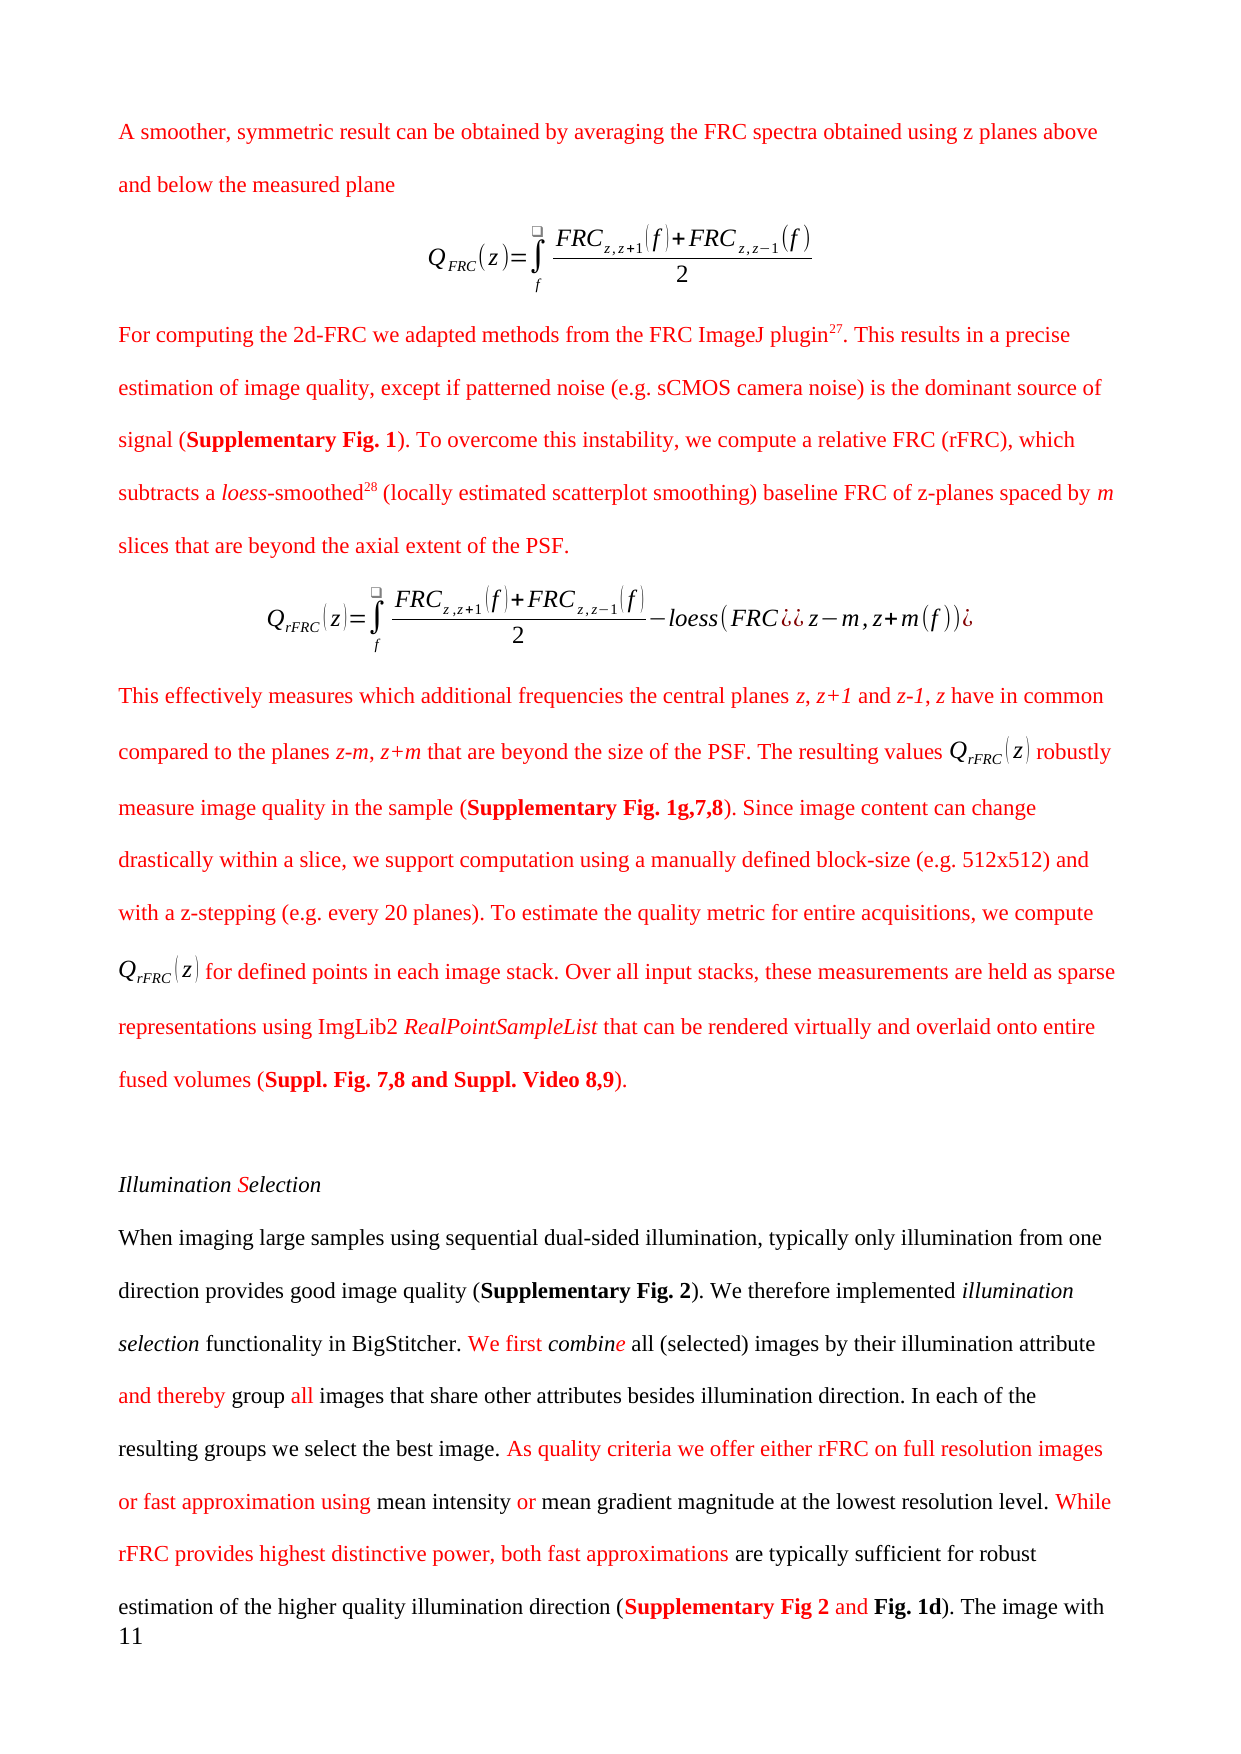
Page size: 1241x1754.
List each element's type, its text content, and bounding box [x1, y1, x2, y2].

text Illumination Selection [118, 1172, 1122, 1198]
text For computing the 2d-FRC we adapted methods from the FRC ImageJ plugin27. This results in a precise estimation of image quality, except if patterned noise (e.g. sCMOS camera noise) is the dominant source of signal (Supplementary Fig. 1). To overcome this instability, we compute a relative FRC (rFRC), which subtracts a loess-smoothed28 (locally estimated scatterplot smoothing) baseline FRC of z-planes spaced by m slices that are beyond the axial extent of the PSF. [118, 321, 1122, 558]
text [118, 1224, 1122, 1619]
text This effectively measures which additional frequencies the central planes z, z+1 and z-1, z have in common compared to the planes z-m, z+m that are beyond the size of the PSF. The resulting values robustly measure image quality in the sample (Supplementary Fig. 1g,7,8). Since image content can change drastically within a slice, we support computation using a manually defined block-size (e.g. 512x512) and with a z-stepping (e.g. every 20 planes). To estimate the quality metric for entire acquisitions, we compute for defined points in each image stack. Over all input stacks, these measurements are held as sparse representations using ImgLib2 RealPointSampleList that can be rendered virtually and overlaid onto entire fused volumes (Suppl. Fig. 7,8 and Suppl. Video 8,9). [118, 682, 1122, 1092]
text A smoother, symmetric result can be obtained by averaging the FRC spectra obtained using z planes above and below the measured plane [118, 118, 1122, 197]
